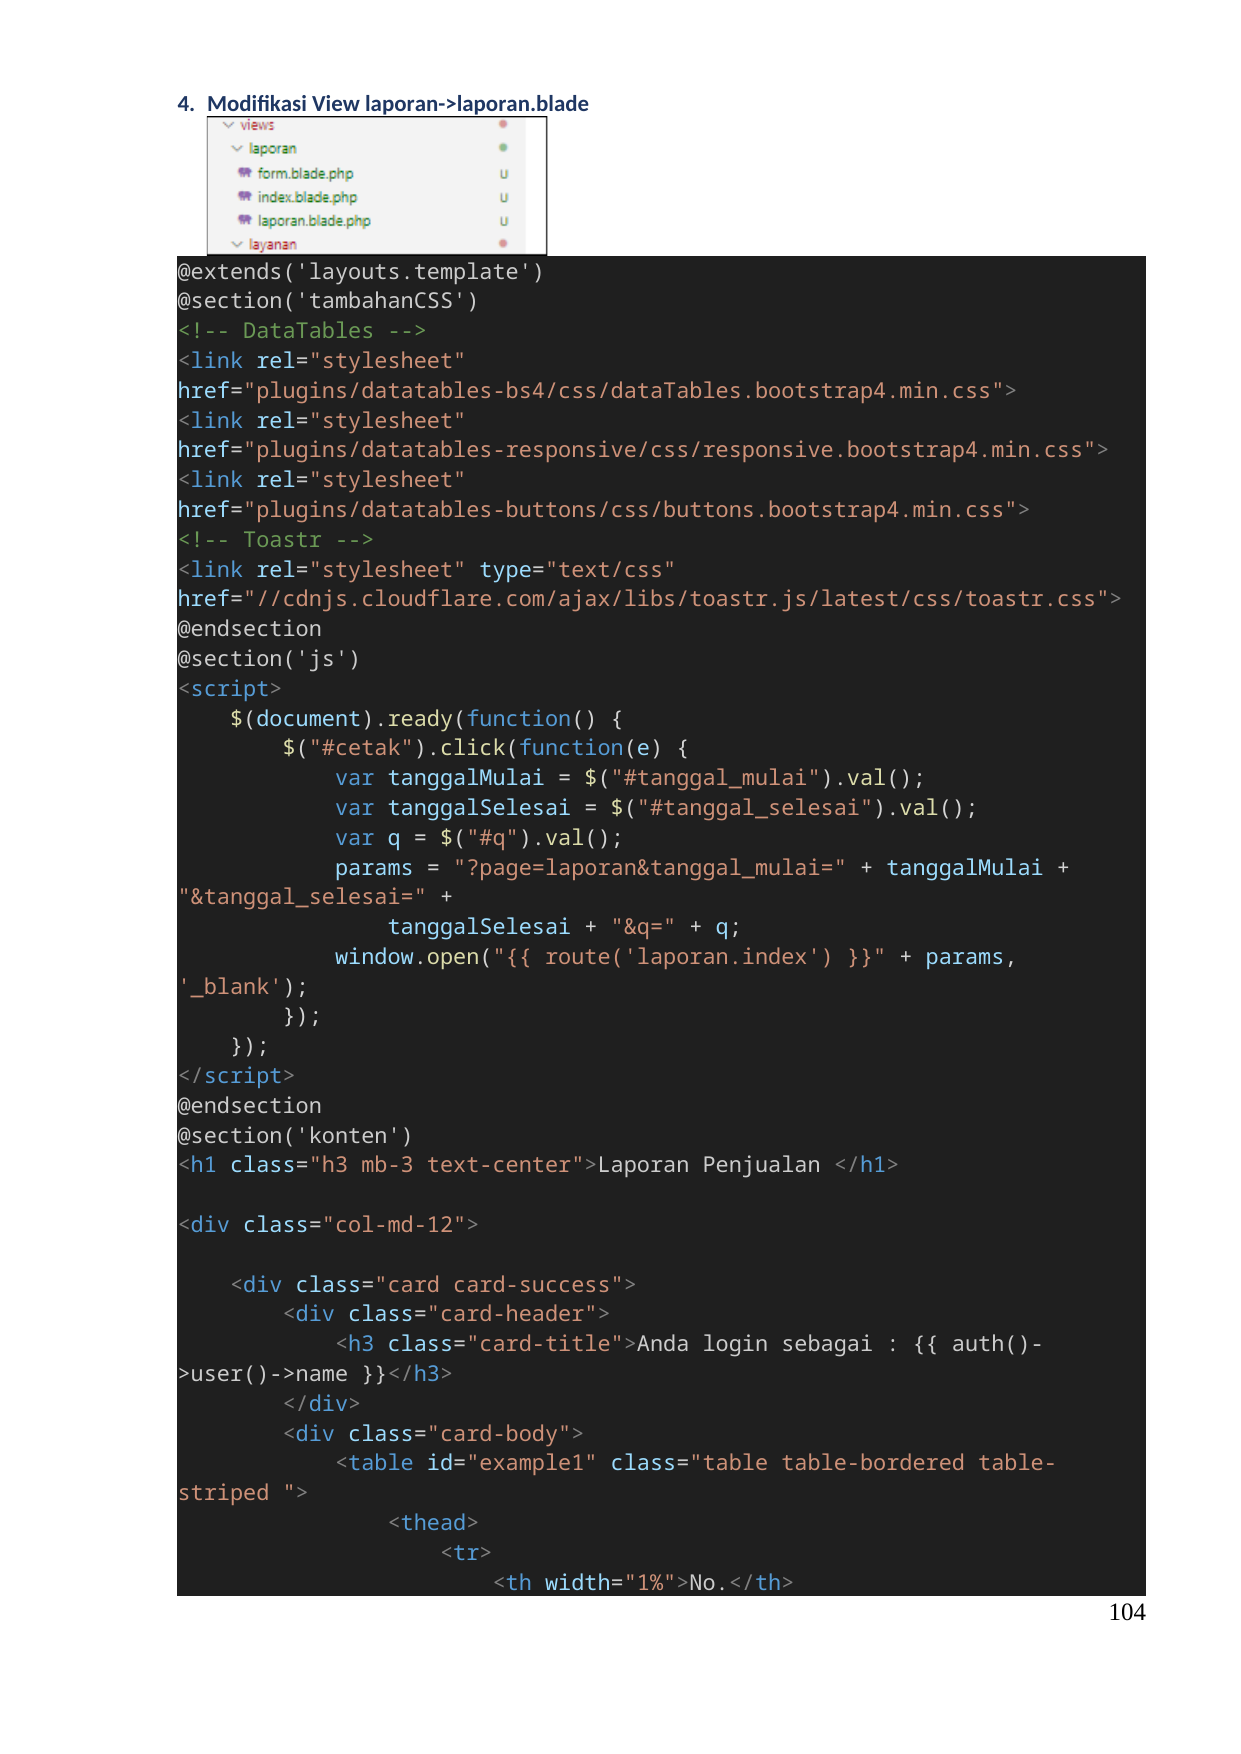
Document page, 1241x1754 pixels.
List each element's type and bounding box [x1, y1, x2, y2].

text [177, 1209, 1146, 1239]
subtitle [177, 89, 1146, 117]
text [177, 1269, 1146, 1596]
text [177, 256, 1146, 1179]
picture [206, 116, 548, 256]
